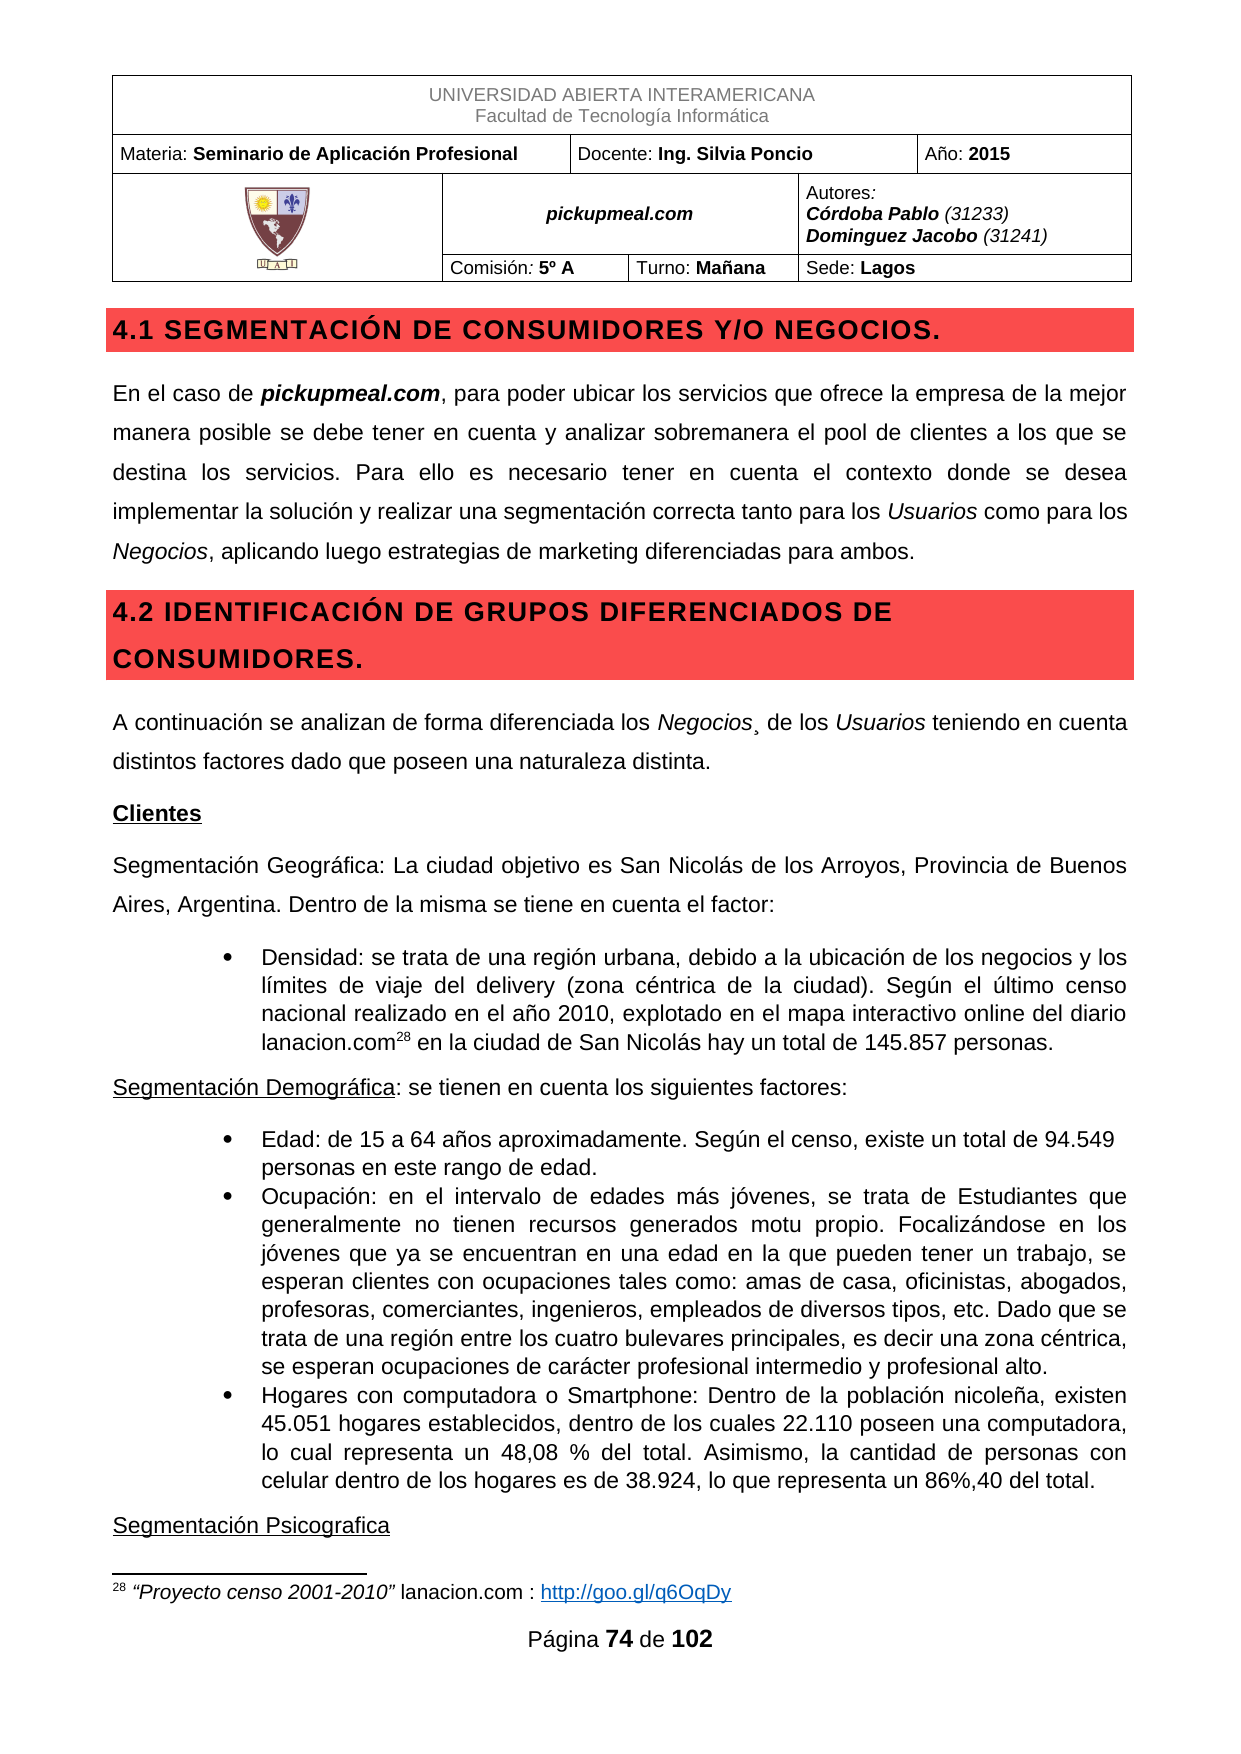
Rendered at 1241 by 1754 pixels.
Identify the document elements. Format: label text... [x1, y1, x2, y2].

list Ocupación: en el intervalo de edades más jóvenes, se trata de Estudiantes que generalmente no tienen recursos generados motu propio. Focalizándose en los jóvenes que ya se encuentran en una edad en la que pueden tener un trabajo, se esperan clientes con ocupaciones tales como: amas de casa, oficinistas, abogados, profesoras, comerciantes, ingenieros, empleados de diversos tipos, etc. Dado que se trata de una región entre los cuatro bulevares principales, es decir una zona céntrica, se esperan ocupaciones de carácter profesional intermedio y profesional alto. [223, 1183, 1128, 1380]
text Segmentación Geográfica: La ciudad objetivo es San Nicolás de los Arroyos, Provincia de Buenos Aires, Argentina. Dentro de la misma se tiene en cuenta el factor: [112, 852, 1128, 918]
list Hogares con computadora o Smartphone: Dentro de la población nicoleña, existen 45.051 hogares establecidos, dentro de los cuales 22.110 poseen una computadora, lo cual representa un 48,08 % del total. Asimismo, la cantidad de personas con celular dentro de los hogares es de 38.924, lo que representa un 86%,40 del total. [223, 1382, 1128, 1493]
text En el caso de pickupmeal.com, para poder ubicar los servicios que ofrece la empresa de la mejor manera posible se debe tener en cuenta y analizar sobremanera el pool de clientes a los que se destina los servicios. Para ello es necesario tener en cuenta el contexto donde se desea implementar la solución y realizar una segmentación correcta tanto para los Usuarios como para los Negocios, aplicando luego estrategias de marketing diferenciadas para ambos. [112, 380, 1128, 564]
list Edad: de 15 a 64 años aproximadamente. Según el censo, existe un total de 94.549 personas en este rango de edad. [223, 1126, 1128, 1181]
text Clientes [112, 800, 1128, 826]
subtitle 4.1 Segmentación de consumidores y/o negocios. [113, 314, 1128, 346]
text Segmentación Demográfica: se tienen en cuenta los siguientes factores: [112, 1074, 1128, 1100]
list Densidad: se trata de una región urbana, debido a la ubicación de los negocios y los límites de viaje del delivery (zona céntrica de la ciudad). Según el último censo nacional realizado en el año 2010, explotado en el mapa interactivo online del diario lanacion.com en la ciudad de San Nicolás hay un total de 145.857 personas. [223, 943, 1128, 1055]
text Segmentación Psicografica [112, 1512, 1128, 1538]
picture [230, 182, 325, 273]
subtitle 4.2 Identificación de grupos diferenciados de consumidores. [113, 596, 1128, 674]
text A continuación se analizan de forma diferenciada los Negocios¸ de los Usuarios teniendo en cuenta distintos factores dado que poseen una naturaleza distinta. [112, 708, 1128, 774]
